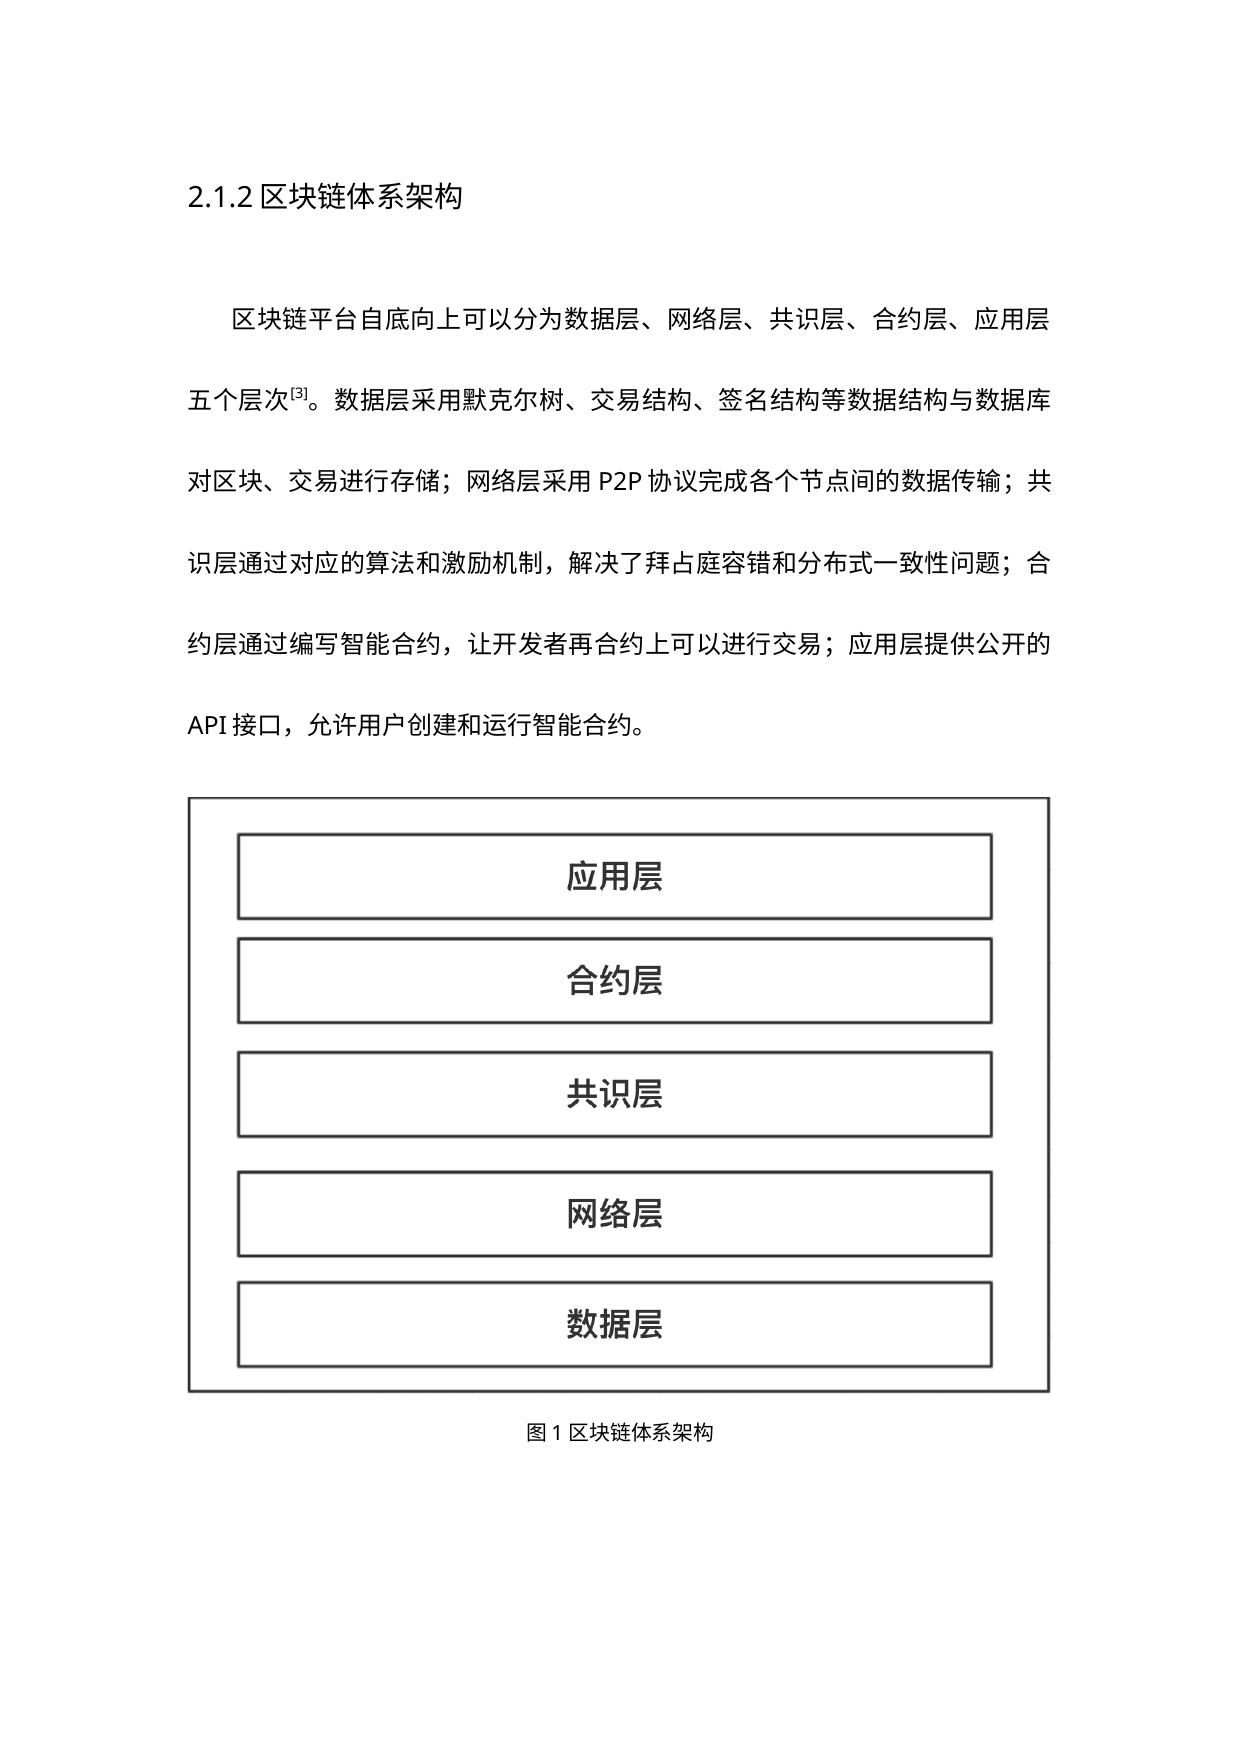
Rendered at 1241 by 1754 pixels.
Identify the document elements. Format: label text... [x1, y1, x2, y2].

subtitle 2.1.2区块链体系架构 [187, 162, 1053, 227]
picture [187, 797, 1053, 1394]
text 区块链平台自底向上可以分为数据层、网络层、共识层、合约层、应用层五个层次[3]。数据层采用默克尔树、交易结构、签名结构等数据结构与数据库对区块、交易进行存储；网络层采用P2P协议完成各个节点间的数据传输；共识层通过对应的算法和激励机制，解决了拜占庭容错和分布式一致性问题；合约层通过编写智能合约，让开发者再合约上可以进行交易；应用层提供公开的API接口，允许用户创建和运行智能合约。 [187, 285, 1053, 756]
text 图1 区块链体系架构 [187, 1415, 1053, 1448]
